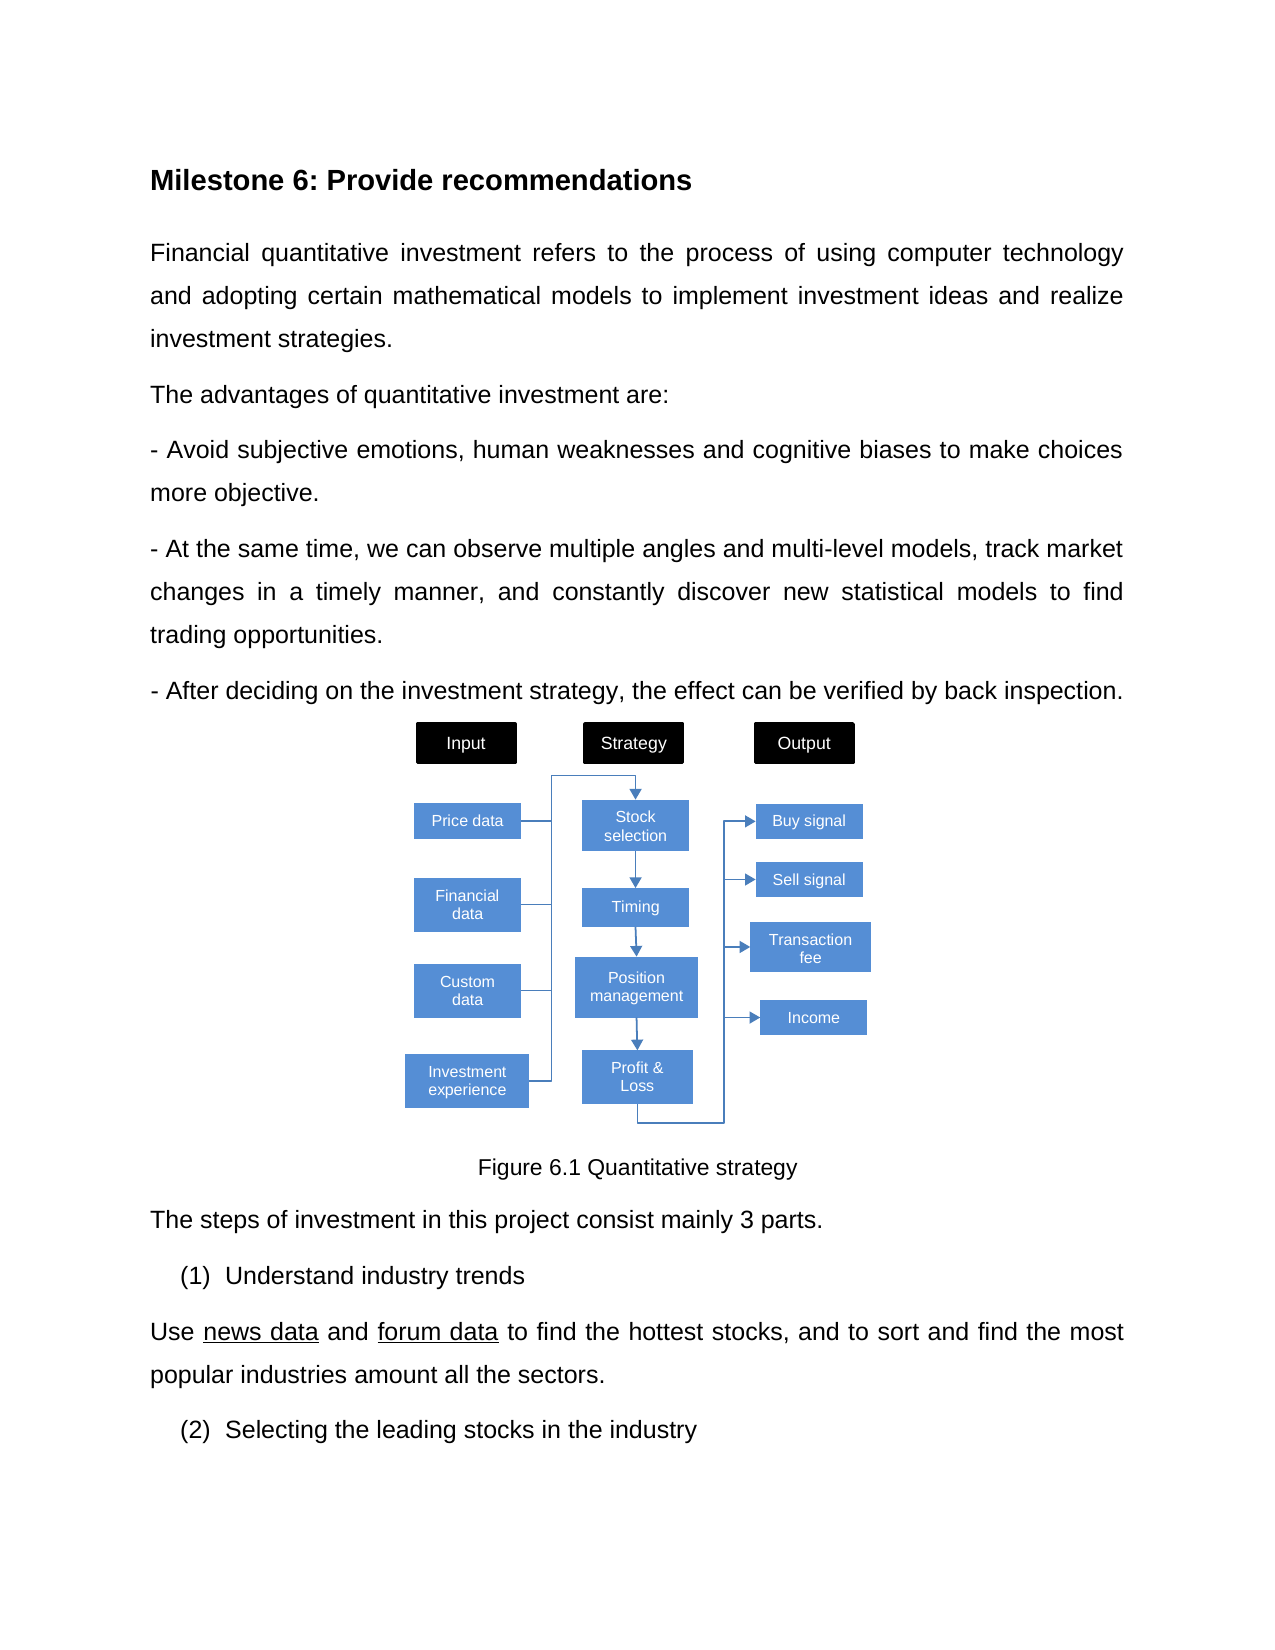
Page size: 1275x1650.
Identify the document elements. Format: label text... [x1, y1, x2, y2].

text - Avoid subjective emotions, human weaknesses and cognitive biases to make choices more objective. [150, 435, 1125, 507]
text Figure 6.1 Quantitative strategy [150, 1153, 1125, 1180]
text Financial quantitative investment refers to the process of using computer technology and adopting certain mathematical models to implement investment ideas and realize investment strategies. [150, 238, 1125, 353]
text Use news data and forum data to find the hottest stocks, and to sort and find the most popular industries amount all the sectors. [150, 1317, 1125, 1388]
text The advantages of quantitative investment are: [150, 380, 1125, 408]
text - After deciding on the investment strategy, the effect can be verified by back inspection. [150, 676, 1125, 1127]
text The steps of investment in this project consist mainly 3 parts. [150, 1205, 1125, 1234]
list Selecting the leading stocks in the industry [180, 1415, 1125, 1444]
text - At the same time, we can observe multiple angles and multi-level models, track market changes in a timely manner, and constantly discover new statistical models to find trading opportunities. [150, 534, 1125, 649]
list Understand industry trends [180, 1261, 1125, 1290]
text Milestone 6: Provide recommendations [150, 162, 1125, 196]
